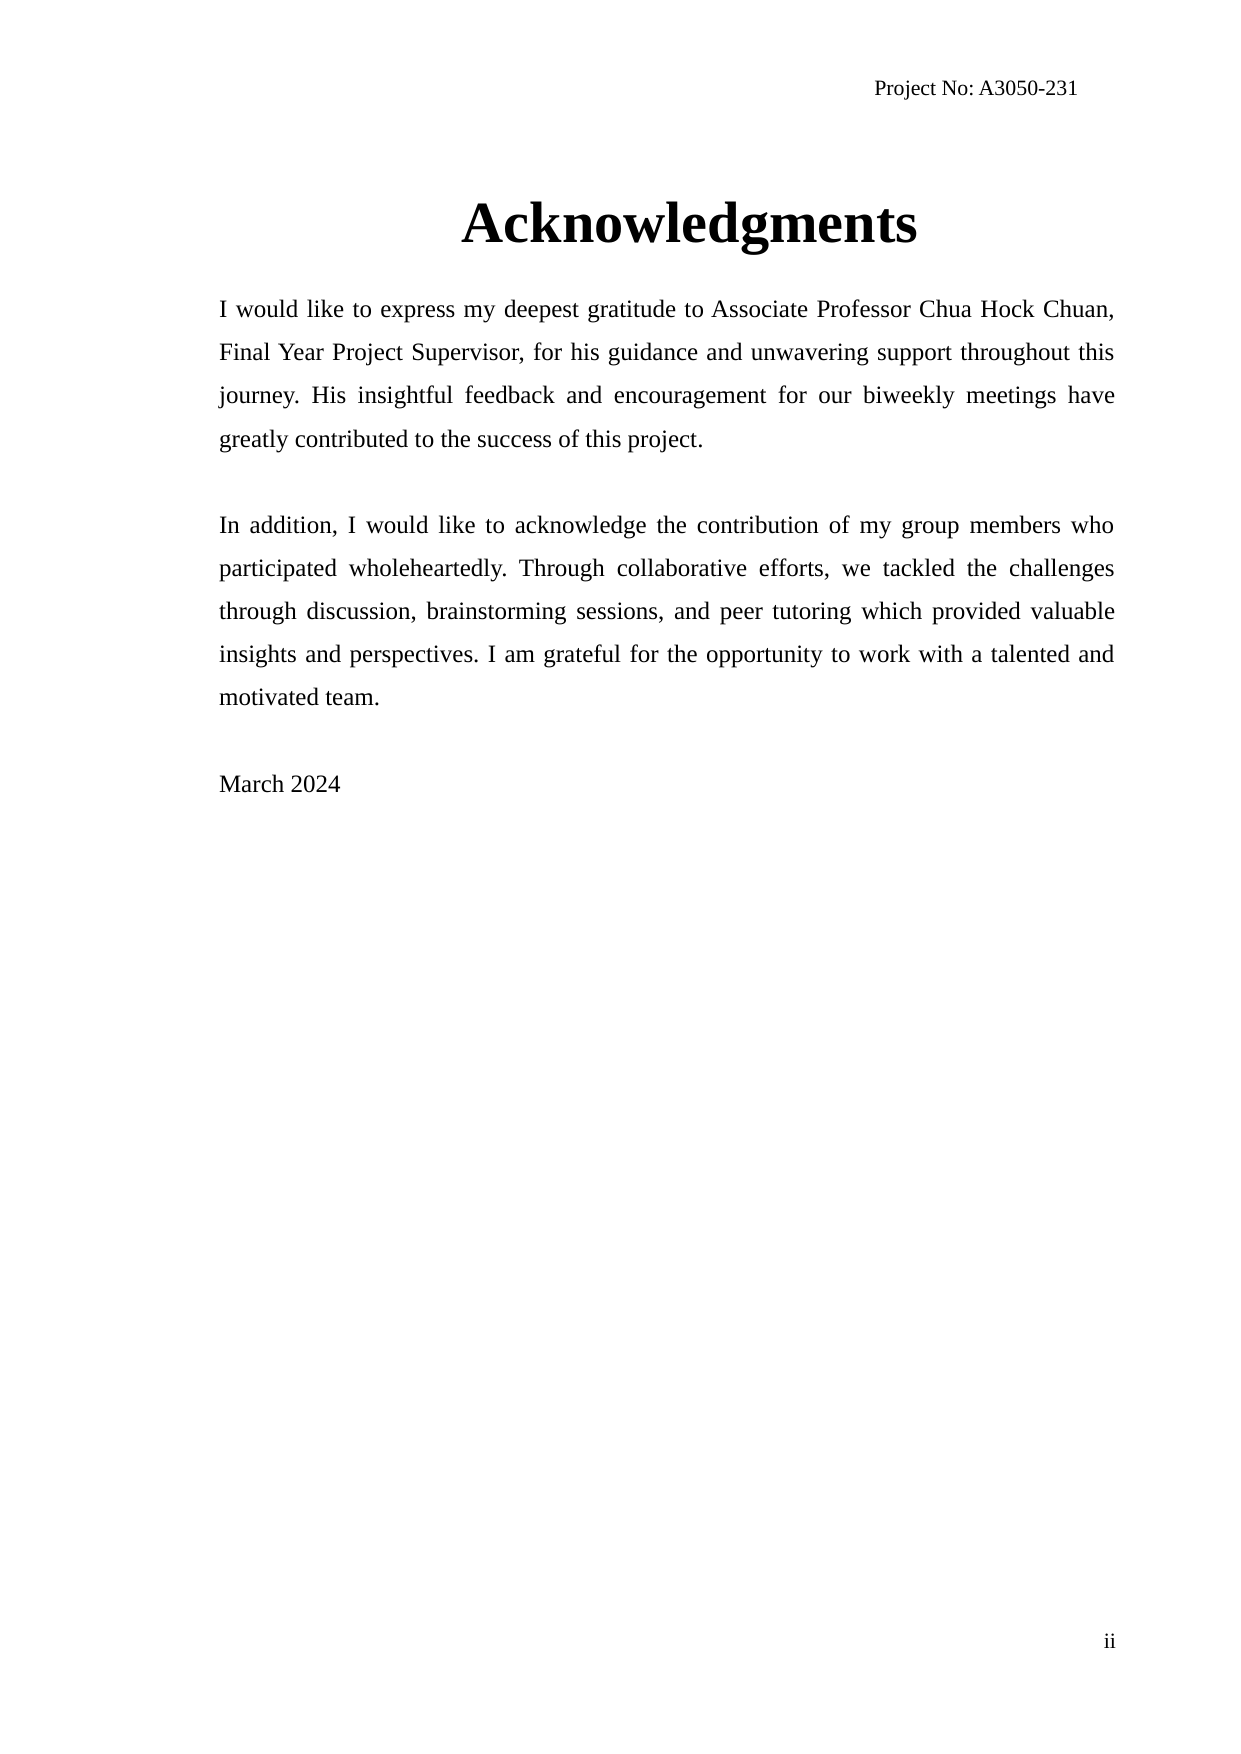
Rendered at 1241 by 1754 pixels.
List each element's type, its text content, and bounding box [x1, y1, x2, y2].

text I would like to express my deepest gratitude to Associate Professor Chua Hock Chuan, Final Year Project Supervisor, for his guidance and unwavering support throughout this journey. His insightful feedback and encouragement for our biweekly meetings have greatly contributed to the success of this project. [219, 294, 1116, 452]
text March 2024 [219, 769, 1116, 797]
subtitle Acknowledgments [219, 187, 1116, 254]
text In addition, I would like to acknowledge the contribution of my group members who participated wholeheartedly. Through collaborative efforts, we tackled the challenges through discussion, brainstorming sessions, and peer tutoring which provided valuable insights and perspectives. I am grateful for the opportunity to work with a talented and motivated team. [219, 510, 1116, 711]
